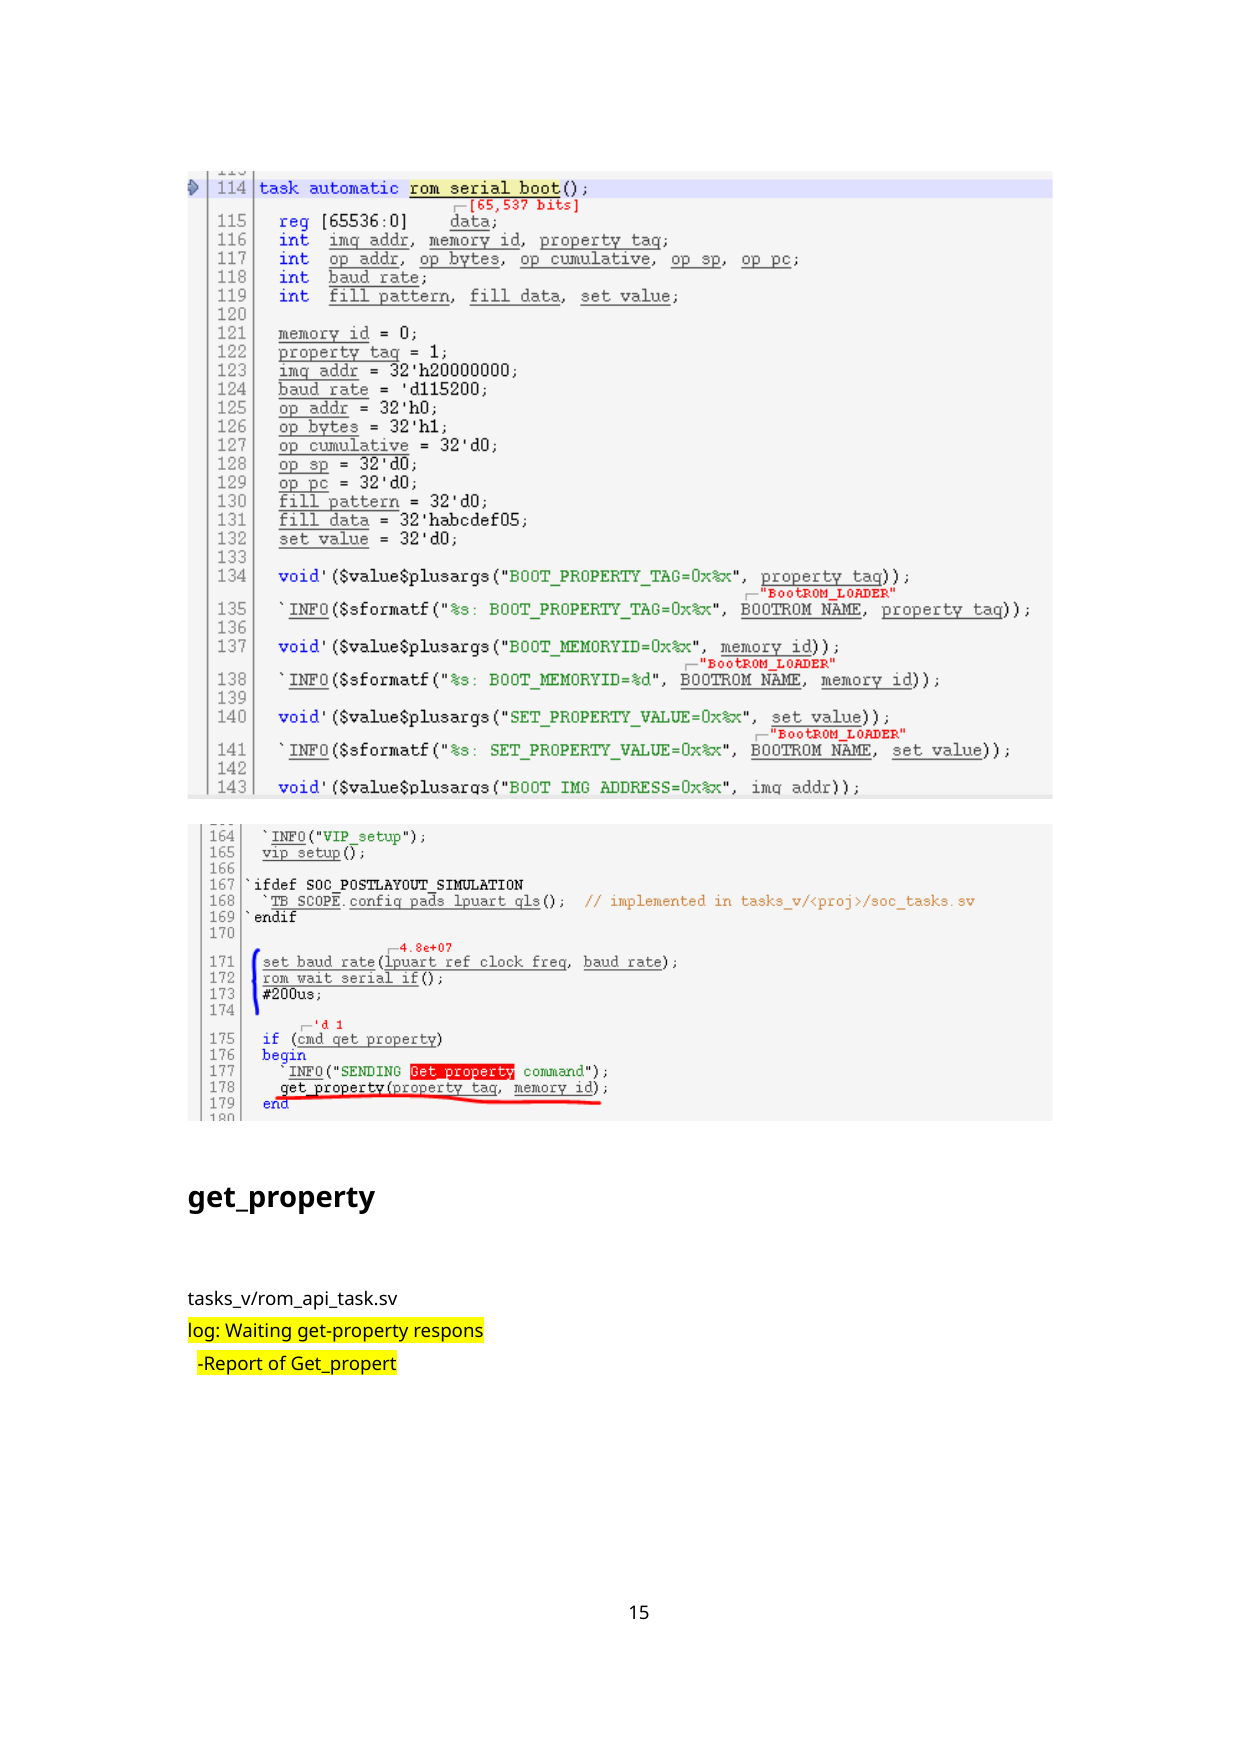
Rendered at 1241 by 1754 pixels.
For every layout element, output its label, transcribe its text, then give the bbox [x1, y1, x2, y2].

subtitle get_property [187, 1164, 1053, 1229]
text tasks_v/rom_api_task.sv [187, 1281, 1053, 1314]
picture [187, 171, 1053, 799]
text log: Waiting get-property respons [187, 1314, 1053, 1346]
picture [187, 824, 1053, 1121]
text -Report of Get_propert [187, 1346, 1053, 1379]
